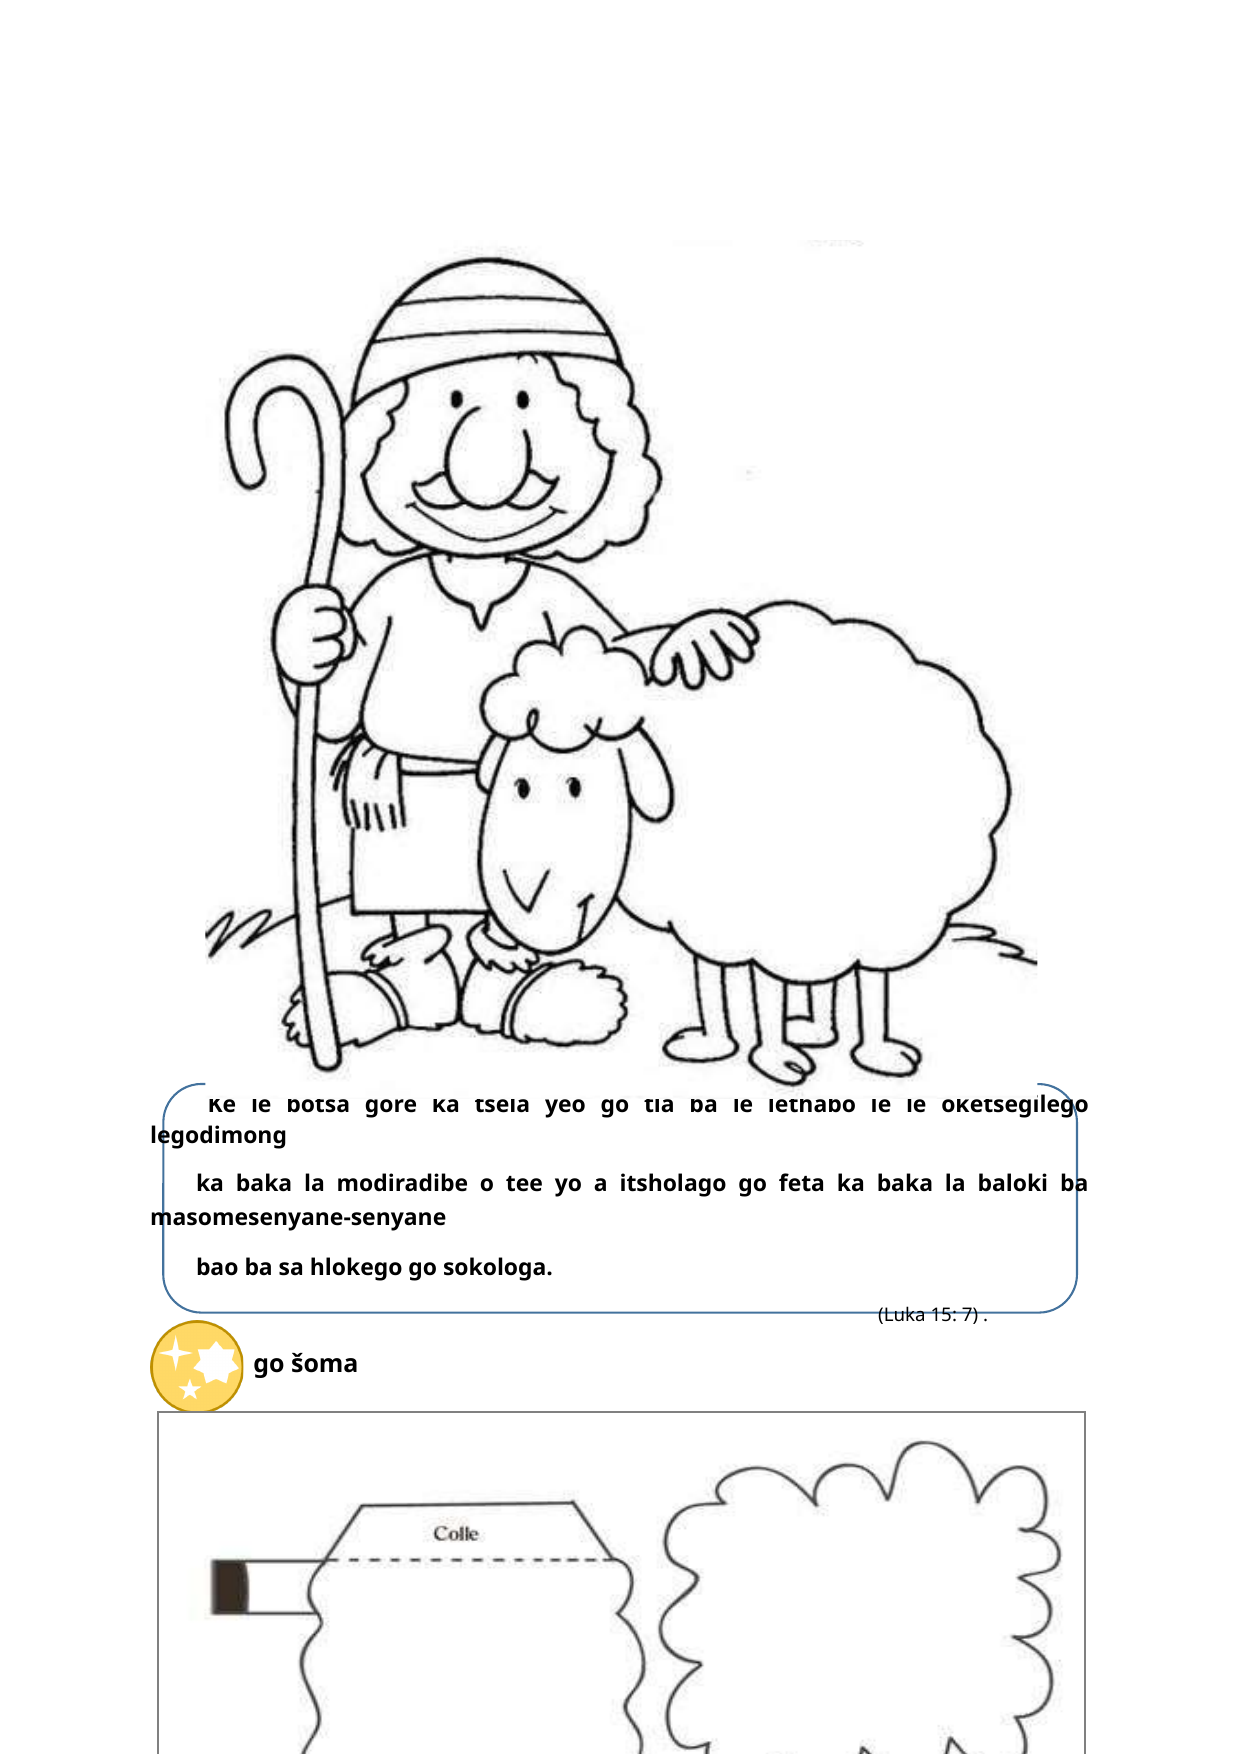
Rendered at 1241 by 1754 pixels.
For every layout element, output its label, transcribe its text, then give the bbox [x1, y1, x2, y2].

picture [150, 1320, 244, 1414]
picture [159, 1413, 1084, 1754]
text (Luka 15: 7) . [150, 1301, 1090, 1327]
picture [205, 240, 1038, 1099]
text go šoma [244, 1346, 1090, 1380]
text ka baka la modiradibe o tee yo a itsholago go feta ka baka la baloki ba masomesenyane-senyane [150, 1167, 1090, 1232]
text Ke le botša gore ka tsela yeo go tla ba le lethabo le le oketšegilego legodimong [150, 1088, 1090, 1150]
text bao ba sa hlokego go sokologa. [150, 1251, 1090, 1282]
